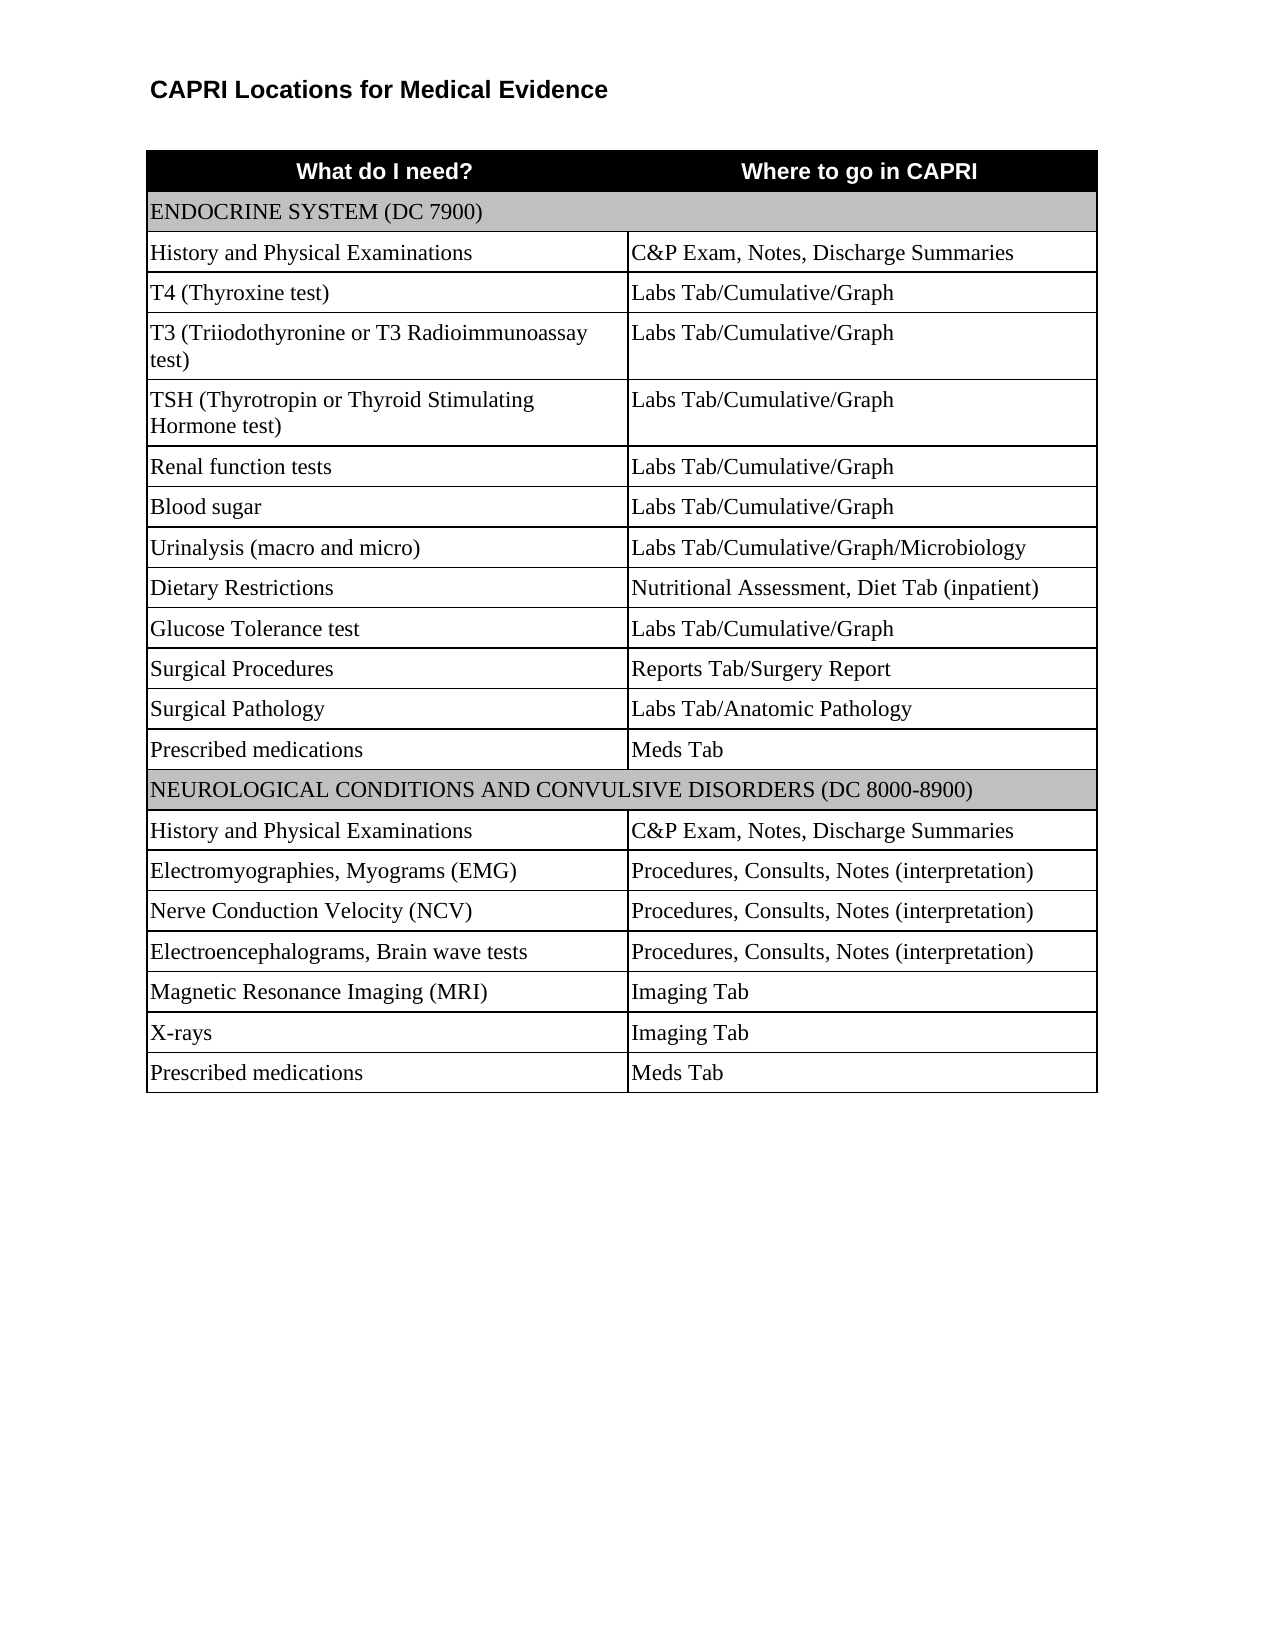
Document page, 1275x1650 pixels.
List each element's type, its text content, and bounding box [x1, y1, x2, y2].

table_cell Blood sugar [148, 487, 627, 526]
table_cell Labs Tab/Cumulative/Graph [629, 608, 1096, 647]
table_cell Labs Tab/Cumulative/Graph/Microbiology [629, 528, 1096, 566]
table_cell Magnetic Resonance Imaging (MRI) [148, 972, 627, 1011]
table_cell Labs Tab/Cumulative/Graph [629, 487, 1096, 526]
table_cell Procedures, Consults, Notes (interpretation) [629, 851, 1096, 890]
table_cell Labs Tab/Cumulative/Graph [629, 380, 1096, 445]
table_cell Meds Tab [629, 1053, 1096, 1092]
table_cell Prescribed medications [148, 1053, 627, 1092]
table_cell Procedures, Consults, Notes (interpretation) [629, 891, 1096, 930]
table_cell Meds Tab [629, 730, 1096, 768]
table_cell C&P Exam, Notes, Discharge Summaries [629, 232, 1096, 271]
table_cell Electromyographies, Myograms (EMG) [148, 851, 627, 890]
table_cell Nerve Conduction Velocity (NCV) [148, 891, 627, 930]
table_cell Labs Tab/Anatomic Pathology [629, 689, 1096, 728]
table_cell Reports Tab/Surgery Report [629, 649, 1096, 688]
table_cell Electroencephalograms, Brain wave tests [148, 932, 627, 971]
table_cell Labs Tab/Cumulative/Graph [629, 273, 1096, 312]
table_cell Prescribed medications [148, 730, 627, 768]
table_cell X-rays [148, 1013, 627, 1051]
table_header What do I need? [148, 152, 621, 190]
table_cell Glucose Tolerance test [148, 608, 627, 647]
table_cell Labs Tab/Cumulative/Graph [629, 313, 1096, 378]
table_cell T3 (Triiodothyronine or T3 Radioimmunoassay test) [148, 313, 627, 378]
table_header Where to go in CAPRI [623, 152, 1096, 190]
table_cell Urinalysis (macro and micro) [148, 528, 627, 566]
table_cell Procedures, Consults, Notes (interpretation) [629, 932, 1096, 971]
table_cell Labs Tab/Cumulative/Graph [629, 447, 1096, 486]
table_cell Imaging Tab [629, 972, 1096, 1011]
table_cell ENDOCRINE SYSTEM (DC 7900) [148, 192, 1096, 231]
table_cell Imaging Tab [629, 1013, 1096, 1051]
table_cell Nutritional Assessment, Diet Tab (inpatient) [629, 568, 1096, 607]
table_cell Surgical Pathology [148, 689, 627, 728]
table_cell TSH (Thyrotropin or Thyroid Stimulating Hormone test) [148, 380, 627, 445]
table_cell C&P Exam, Notes, Discharge Summaries [629, 811, 1096, 849]
table_cell Dietary Restrictions [148, 568, 627, 607]
table_cell T4 (Thyroxine test) [148, 273, 627, 312]
table_cell Renal function tests [148, 447, 627, 486]
table_cell NEUROLOGICAL CONDITIONS AND CONVULSIVE DISORDERS (DC 8000-8900) [148, 770, 1096, 809]
table_cell History and Physical Examinations [148, 232, 627, 271]
table_cell Surgical Procedures [148, 649, 627, 688]
table_cell History and Physical Examinations [148, 811, 627, 849]
